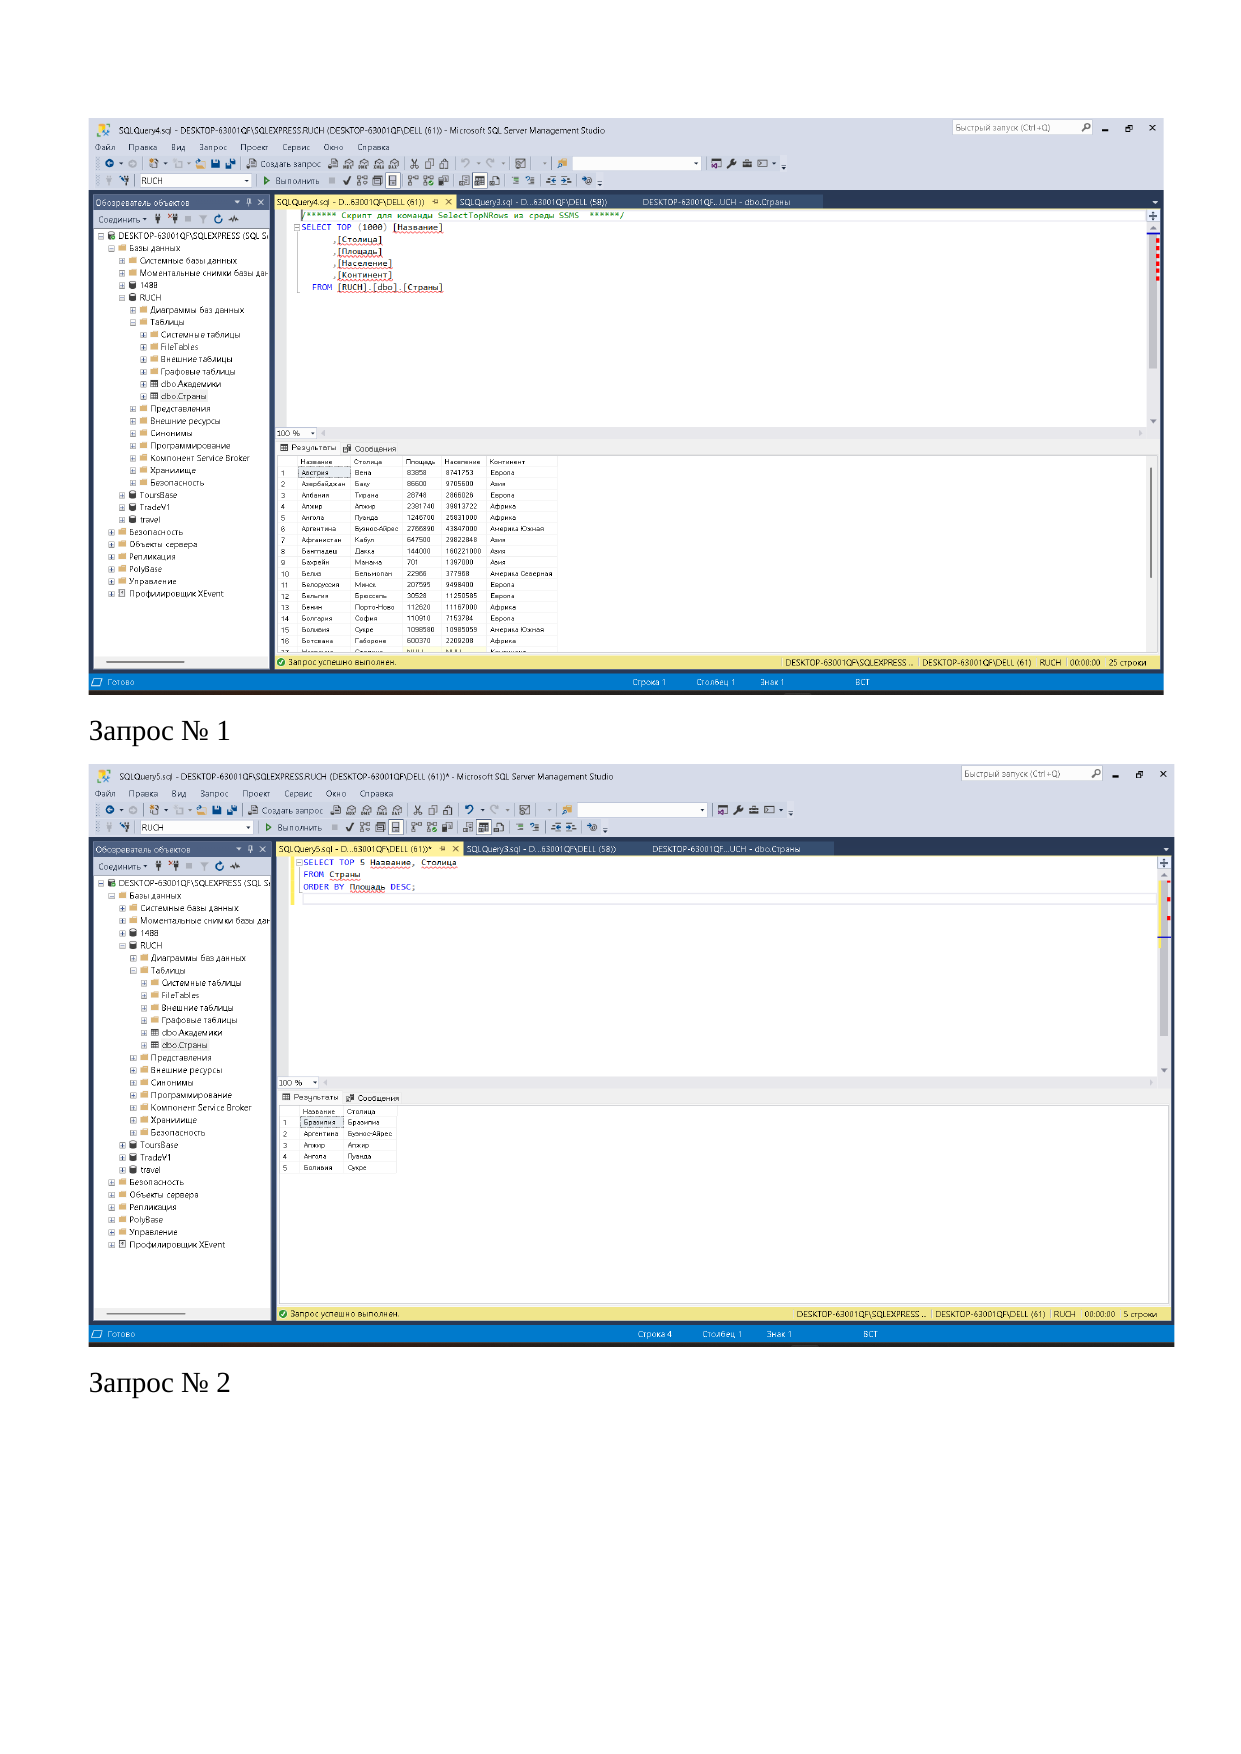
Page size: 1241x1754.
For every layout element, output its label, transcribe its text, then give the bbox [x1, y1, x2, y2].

picture [88, 118, 1164, 695]
text Запрос № 2 [88, 1365, 1152, 1399]
picture [88, 764, 1175, 1347]
text Запрос № 1 [88, 713, 1152, 746]
